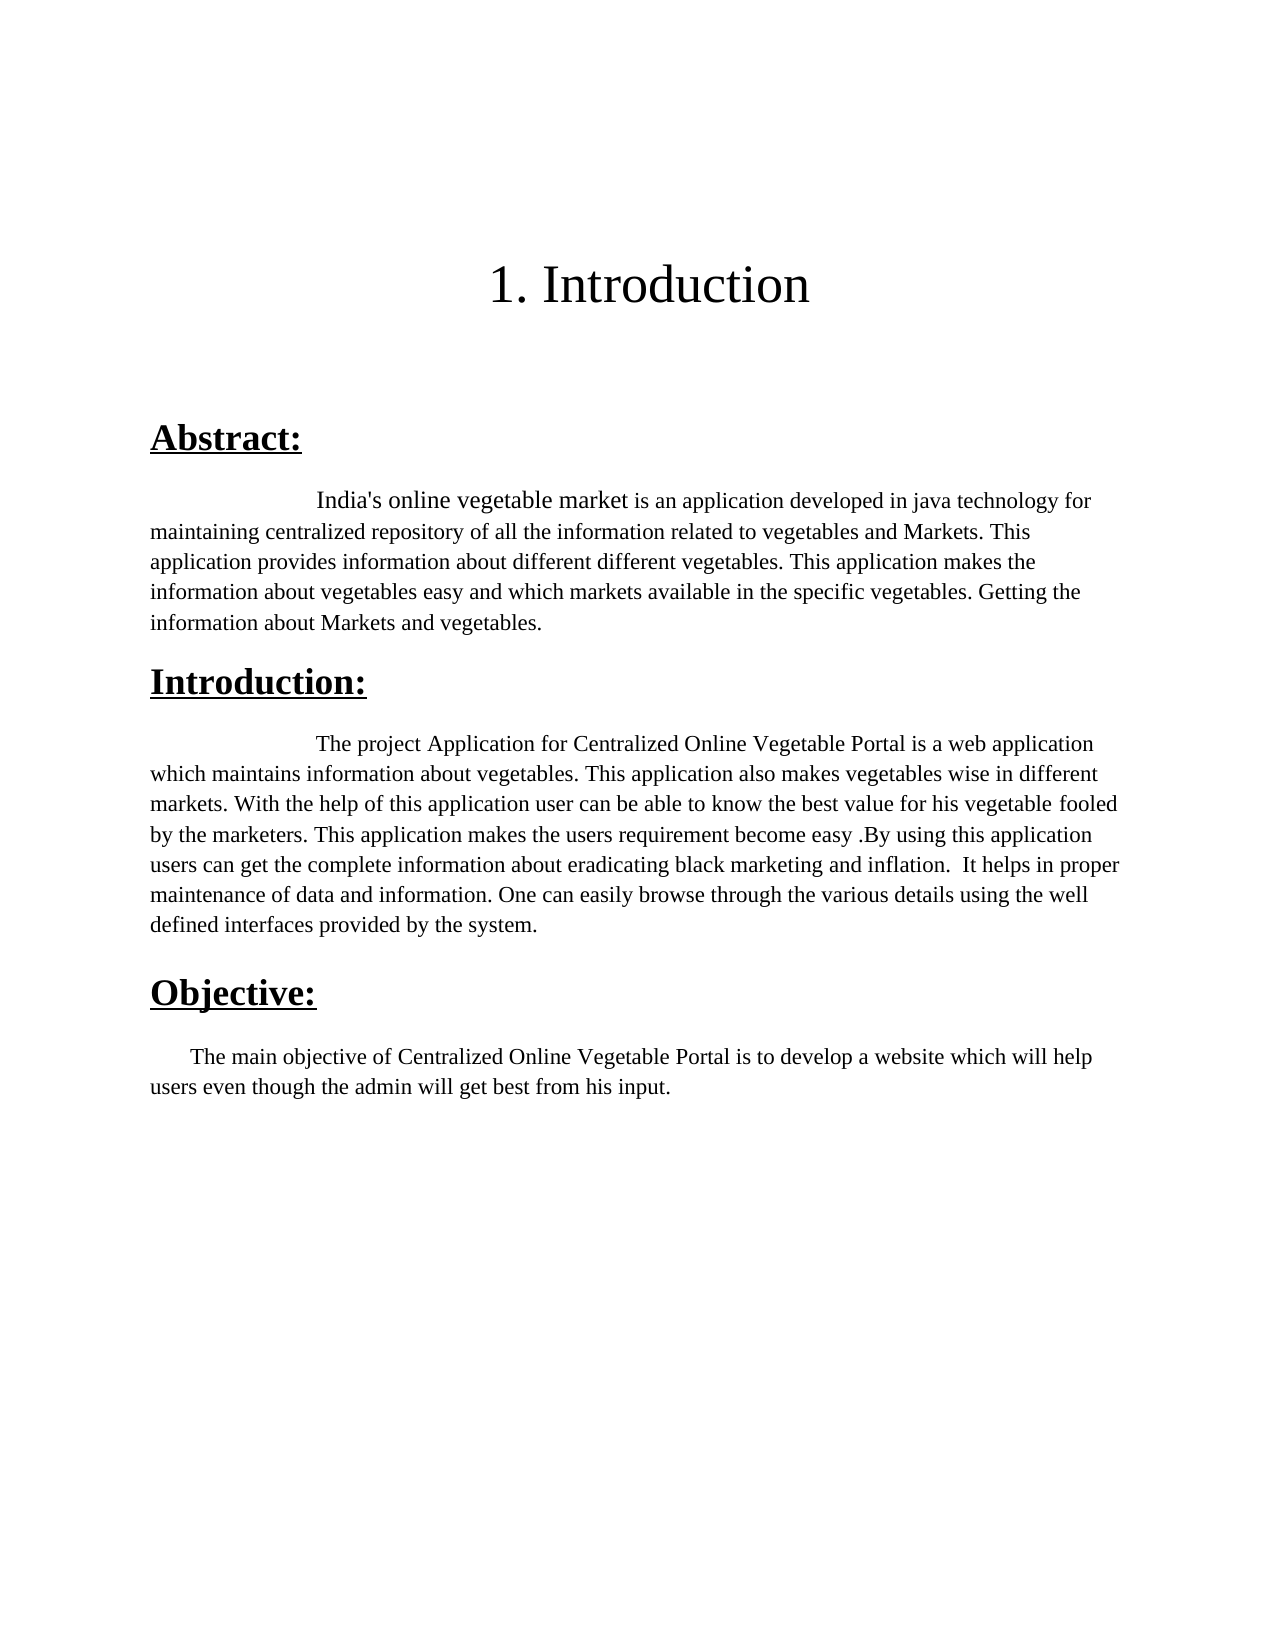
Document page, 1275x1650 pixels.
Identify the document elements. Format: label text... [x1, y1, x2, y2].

text India's online vegetable market is an application developed in java technology for maintaining centralized repository of all the information related to vegetables and Markets. This application provides information about different different vegetables. This application makes the information about vegetables easy and which markets available in the specific vegetables. Getting the information about Markets and vegetables. [150, 485, 1125, 635]
subtitle Objective: [150, 971, 1125, 1014]
text Abstract: [150, 415, 1125, 458]
text The project Application for Centralized Online Vegetable Portal is a web application which maintains information about vegetables. This application also makes vegetables wise in different markets. With the help of this application user can be able to know the best value for his vegetable fooled by the marketers. This application makes the users requirement become easy .By using this application users can get the complete information about eradicating black marketing and inflation. It helps in proper maintenance of data and information. One can easily browse through the various details using the well defined interfaces provided by the system. [150, 730, 1125, 938]
text Introduction: [150, 659, 1125, 703]
text 1. Introduction [150, 252, 1125, 314]
text The main objective of Centralized Online Vegetable Portal is to develop a website which will help users even though the admin will get best from his input. [150, 1043, 1125, 1099]
